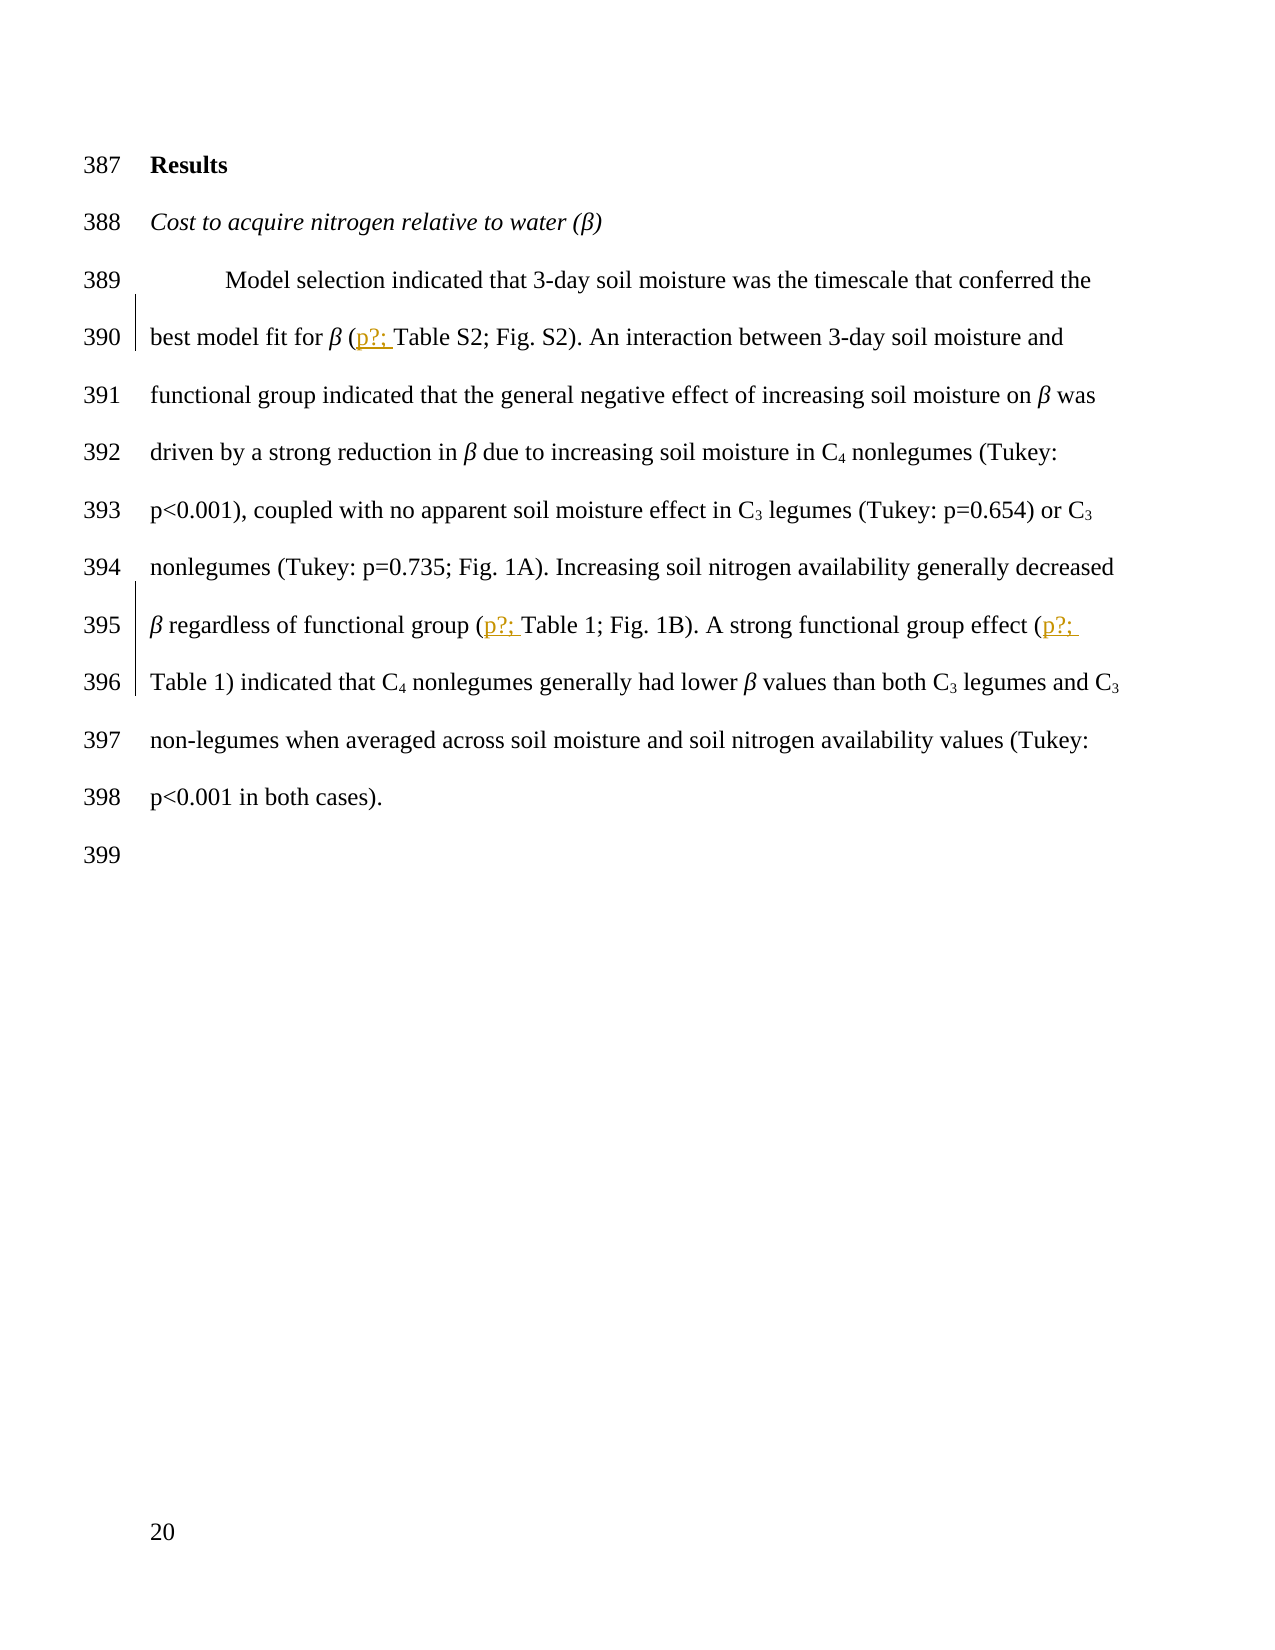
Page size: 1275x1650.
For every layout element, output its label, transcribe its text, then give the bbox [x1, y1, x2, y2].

text Results [150, 150, 1125, 179]
text Cost to acquire nitrogen relative to water (β) [150, 207, 1125, 236]
text Model selection indicated that 3-day soil moisture was the timescale that conferred the best model fit for β (Table S2; Fig. S2). An interaction between 3-day soil moisture and functional group indicated that the general negative effect of increasing soil moisture on β was driven by a strong reduction in β due to increasing soil moisture in C4 nonlegumes (Tukey: p<0.001), coupled with no apparent soil moisture effect in C3 legumes (Tukey: p=0.654) or C3 nonlegumes (Tukey: p=0.735; Fig. 1A). Increasing soil nitrogen availability generally decreased β regardless of functional group (Table 1; Fig. 1B). A strong functional group effect (Table 1) indicated that C4 nonlegumes generally had lower β values than both C3 legumes and C3 non-legumes when averaged across soil moisture and soil nitrogen availability values (Tukey: p<0.001 in both cases). [150, 265, 1125, 811]
